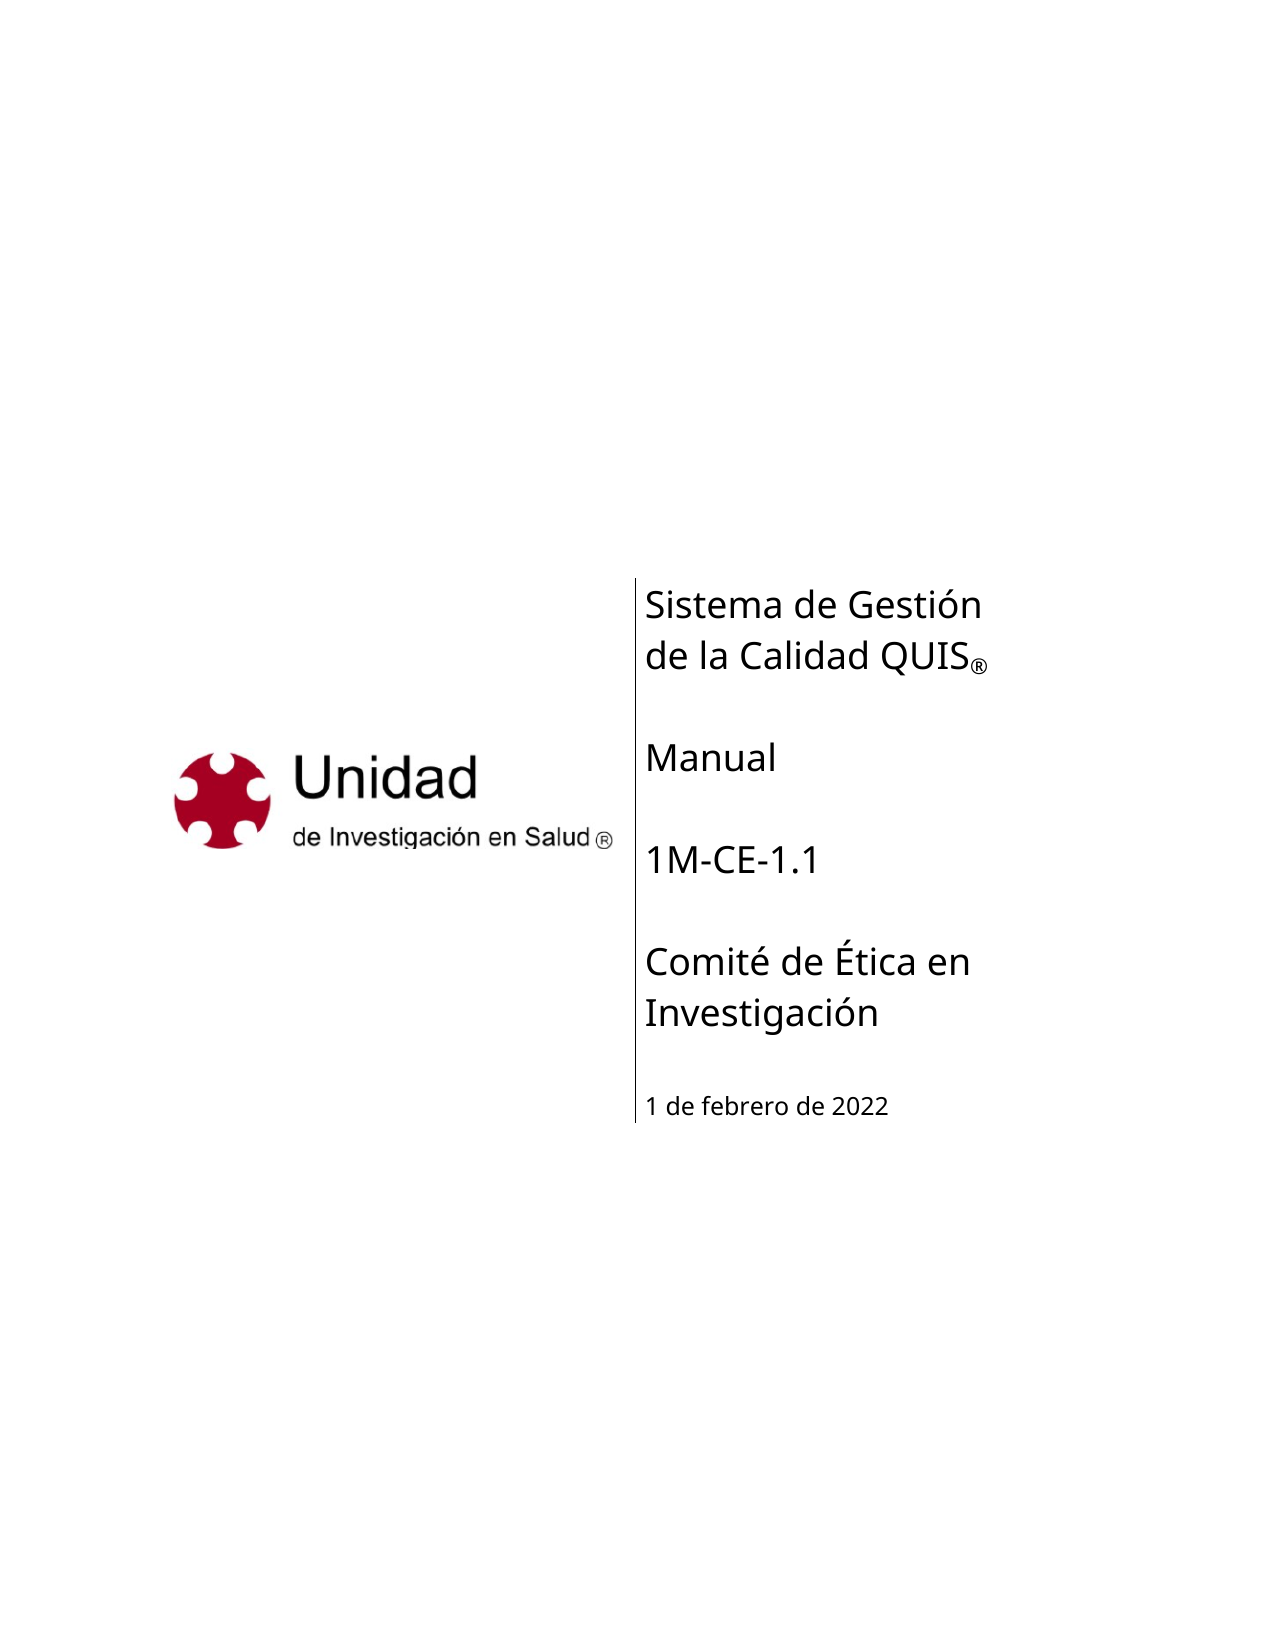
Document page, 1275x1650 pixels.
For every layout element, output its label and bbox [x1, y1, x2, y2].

picture [168, 748, 613, 848]
